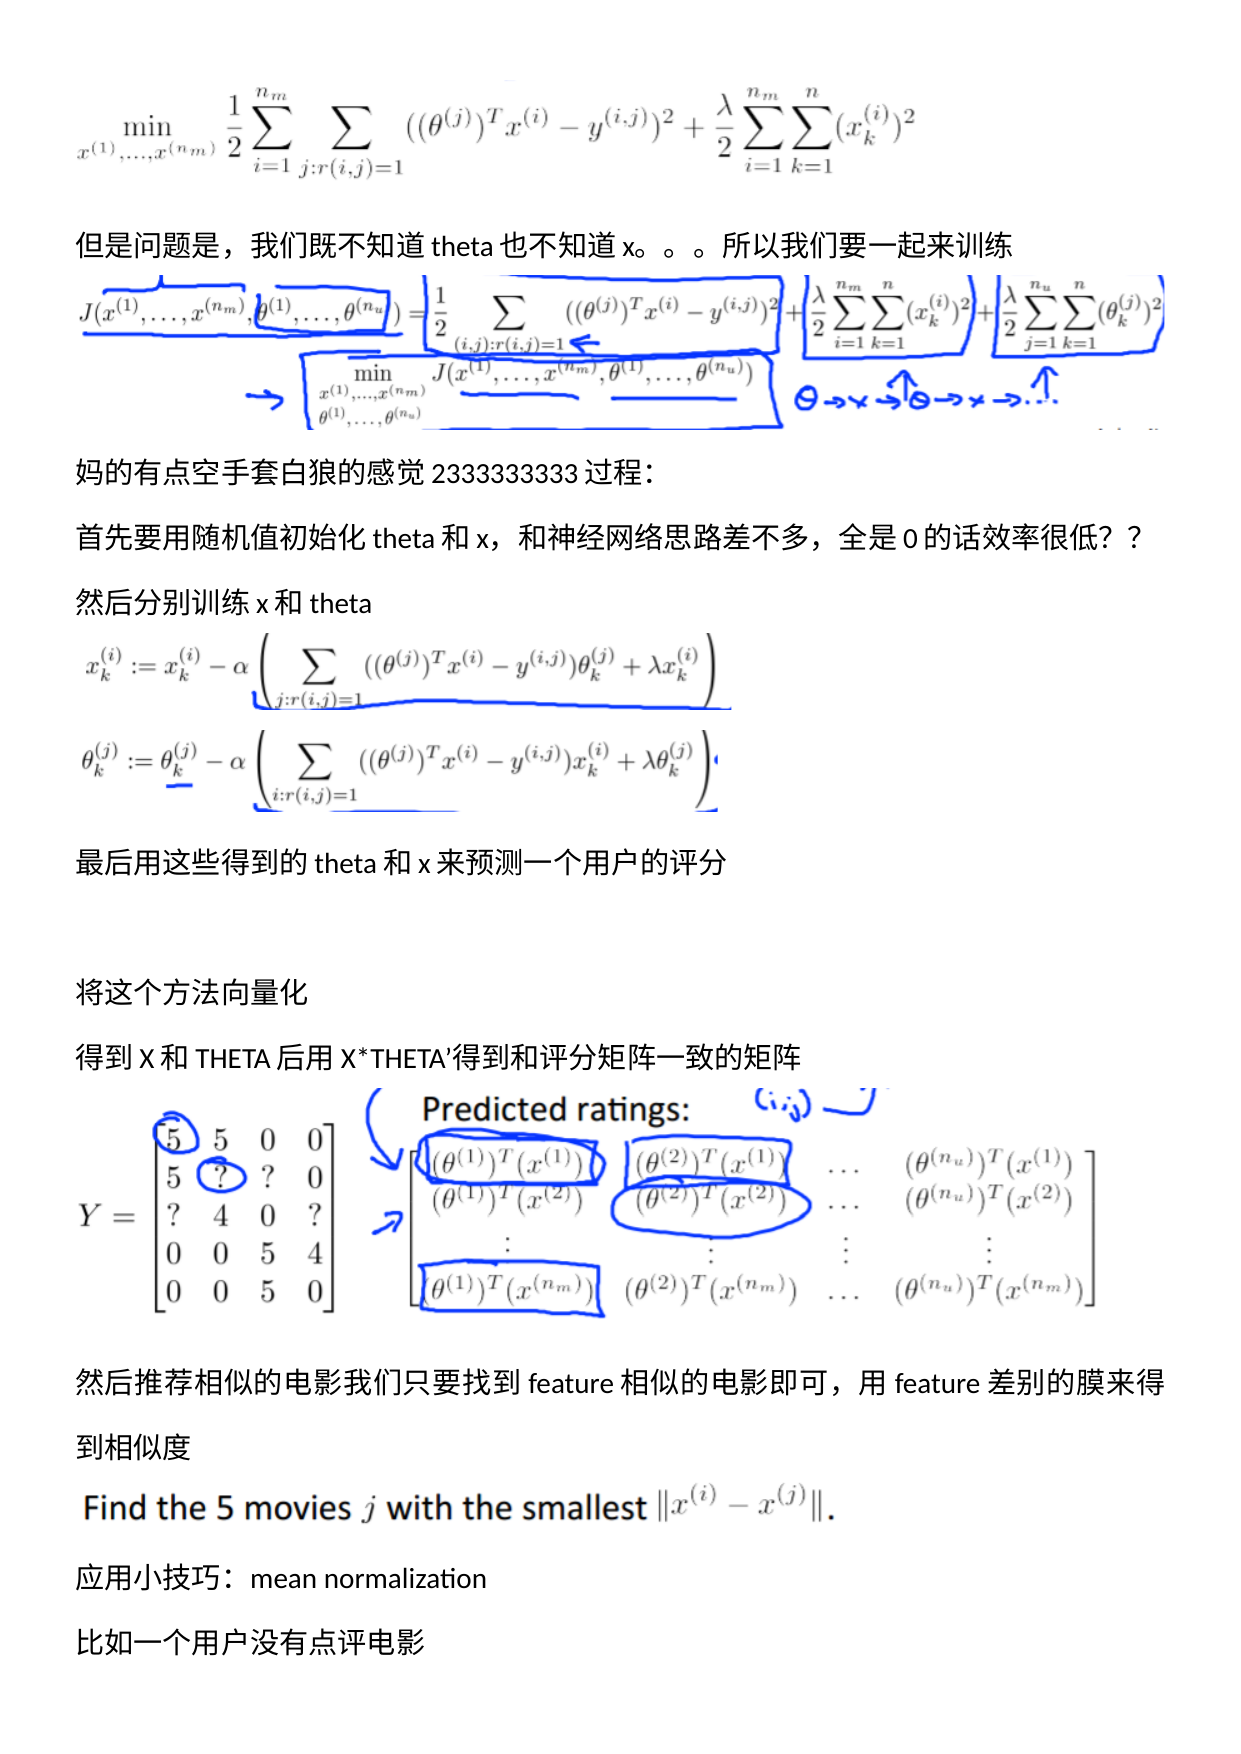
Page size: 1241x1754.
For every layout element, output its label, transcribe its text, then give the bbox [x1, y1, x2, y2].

text 比如一个用户没有点评电影 [75, 1608, 1165, 1673]
text 然后推荐相似的电影我们只要找到feature相似的电影即可，用feature差别的膜来得到相似度 [75, 1348, 1165, 1478]
picture [75, 275, 1165, 430]
text 首先要用随机值初始化theta和x，和神经网络思路差不多，全是0的话效率很低？？ [75, 503, 1165, 568]
text 但是问题是，我们既不知道theta也不知道x。。。所以我们要一起来训练 [75, 211, 1165, 275]
picture [75, 633, 732, 710]
text 应用小技巧：mean normalization [75, 1543, 1165, 1608]
text 最后用这些得到的theta和x来预测一个用户的评分 [75, 828, 1165, 893]
picture [75, 1478, 839, 1532]
picture [75, 80, 921, 182]
text 然后分别训练x和theta [75, 568, 1165, 633]
text 得到X和THETA后用X*THETA’得到和评分矩阵一致的矩阵 [75, 1023, 1165, 1088]
picture [75, 1088, 1104, 1319]
text 将这个方法向量化 [75, 958, 1165, 1023]
text 妈的有点空手套白狼的感觉2333333333过程： [75, 438, 1165, 503]
picture [75, 730, 718, 812]
